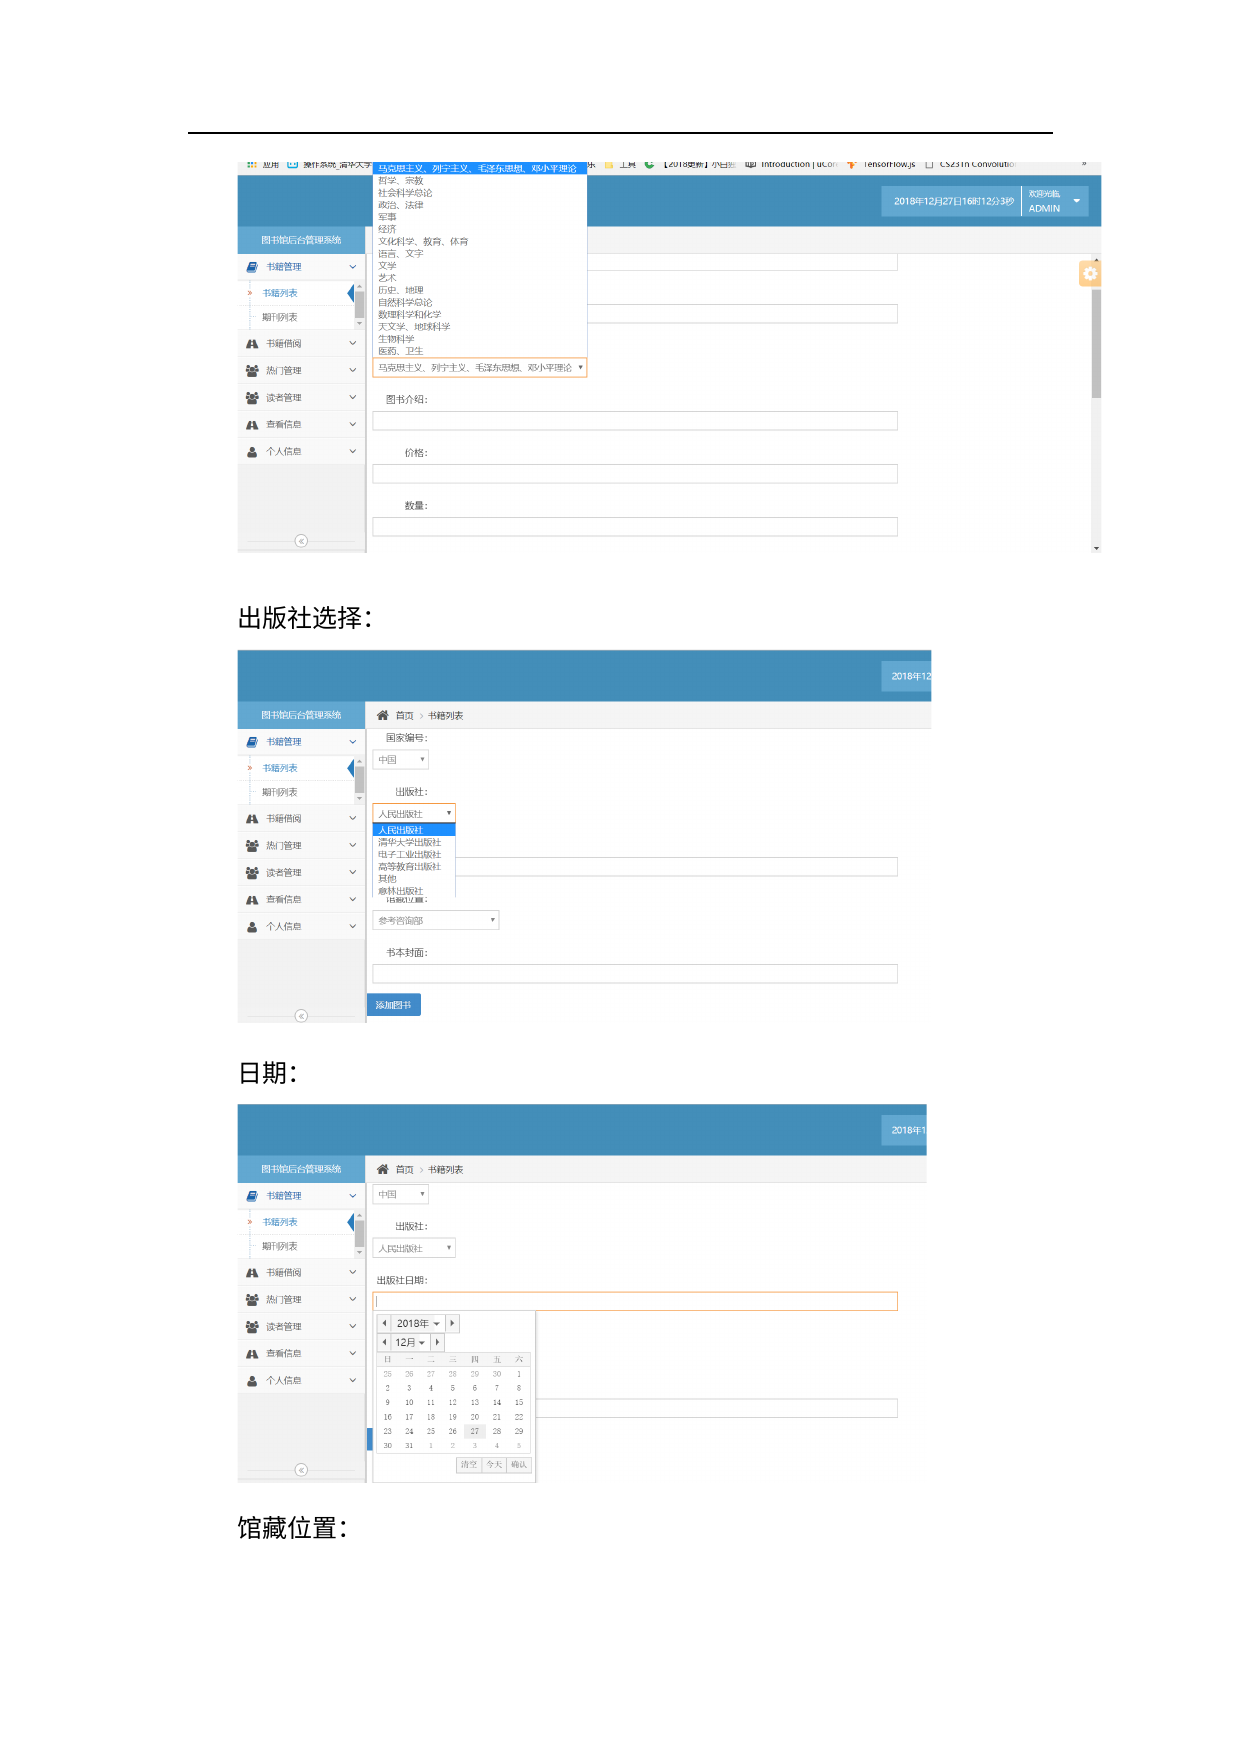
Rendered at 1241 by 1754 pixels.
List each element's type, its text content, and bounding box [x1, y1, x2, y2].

text 馆藏位置： [187, 1494, 1053, 1559]
picture [237, 162, 1102, 553]
picture [237, 1104, 927, 1483]
picture [237, 649, 932, 1023]
text 日期： [187, 1039, 1053, 1104]
text 出版社选择： [187, 584, 1053, 649]
